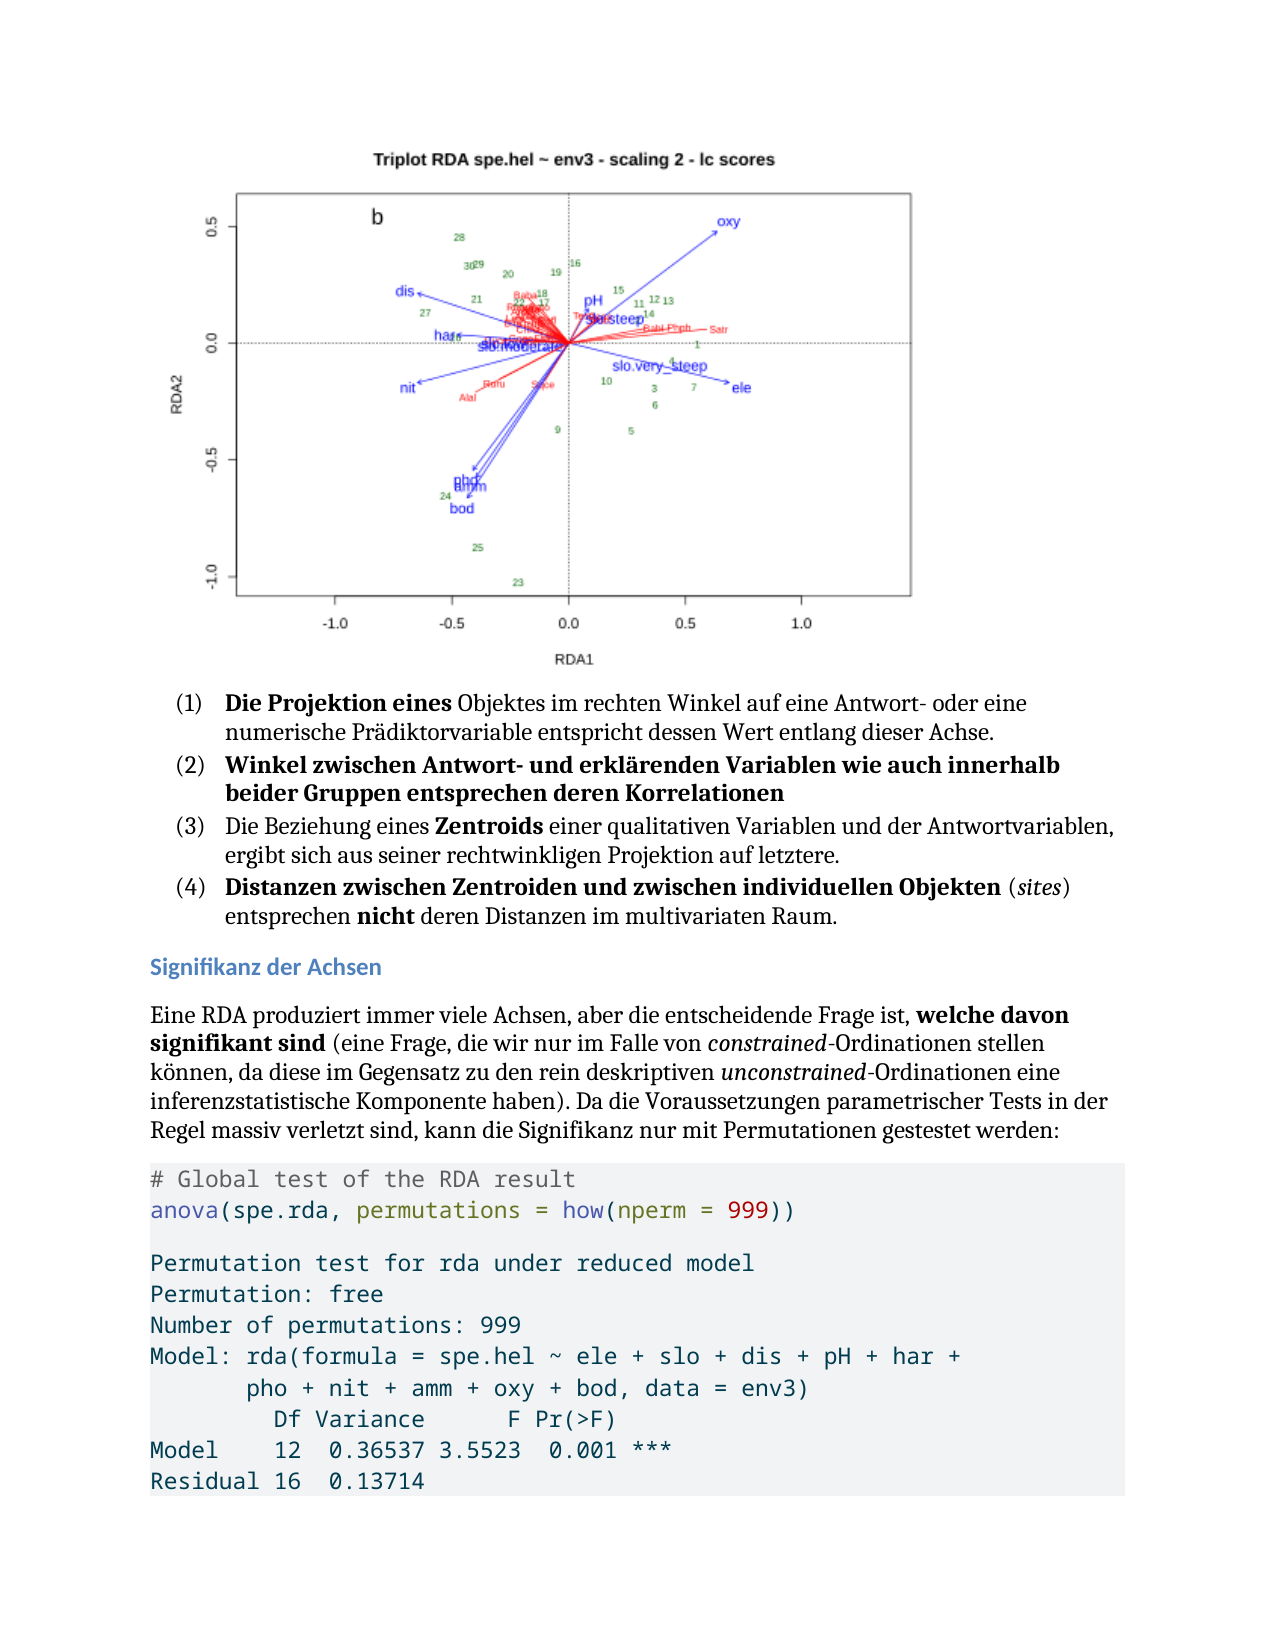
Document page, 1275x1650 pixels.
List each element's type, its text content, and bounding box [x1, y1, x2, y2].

list Die Projektion eines Objektes im rechten Winkel auf eine Antwort- oder eine numerische Prädiktorvariable entspricht dessen Wert entlang dieser Achse. [175, 689, 1125, 747]
text # Global test of the RDA result anova(spe.rda, permutations = how(nperm = 999)) [576, 1163, 1125, 1226]
text Permutation test for rda under reduced model Permutation: free Number of permutations: 999 Model: rda(formula = spe.hel ~ ele + slo + dis + pH + har + pho + nit + amm + oxy + bod, data = env3) Df Variance F Pr(>F) Model 12 0.36537 3.5523 0.001 *** Residual 16 0.13714 [384, 1246, 1125, 1496]
picture [168, 150, 949, 671]
list Die Beziehung eines Zentroids einer qualitativen Variablen und der Antwortvariablen, ergibt sich aus seiner rechtwinkligen Projektion auf letztere. [175, 812, 1125, 869]
list Winkel zwischen Antwort- und erklärenden Variablen wie auch innerhalb beider Gruppen entsprechen deren Korrelationen [175, 751, 1125, 808]
subtitle Signifikanz der Achsen [150, 951, 1125, 982]
text Eine RDA produziert immer viele Achsen, aber die entscheidende Frage ist, welche davon signifikant sind (eine Frage, die wir nur im Falle von constrained-Ordinationen stellen können, da diese im Gegensatz zu den rein deskriptiven unconstrained-Ordinationen eine inferenzstatistische Komponente haben). Da die Voraussetzungen parametrischer Tests in der Regel massiv verletzt sind, kann die Signifikanz nur mit Permutationen gestestet werden: [150, 1001, 1125, 1144]
list Distanzen zwischen Zentroiden und zwischen individuellen Objekten (sites) entsprechen nicht deren Distanzen im multivariaten Raum. [175, 873, 1125, 931]
